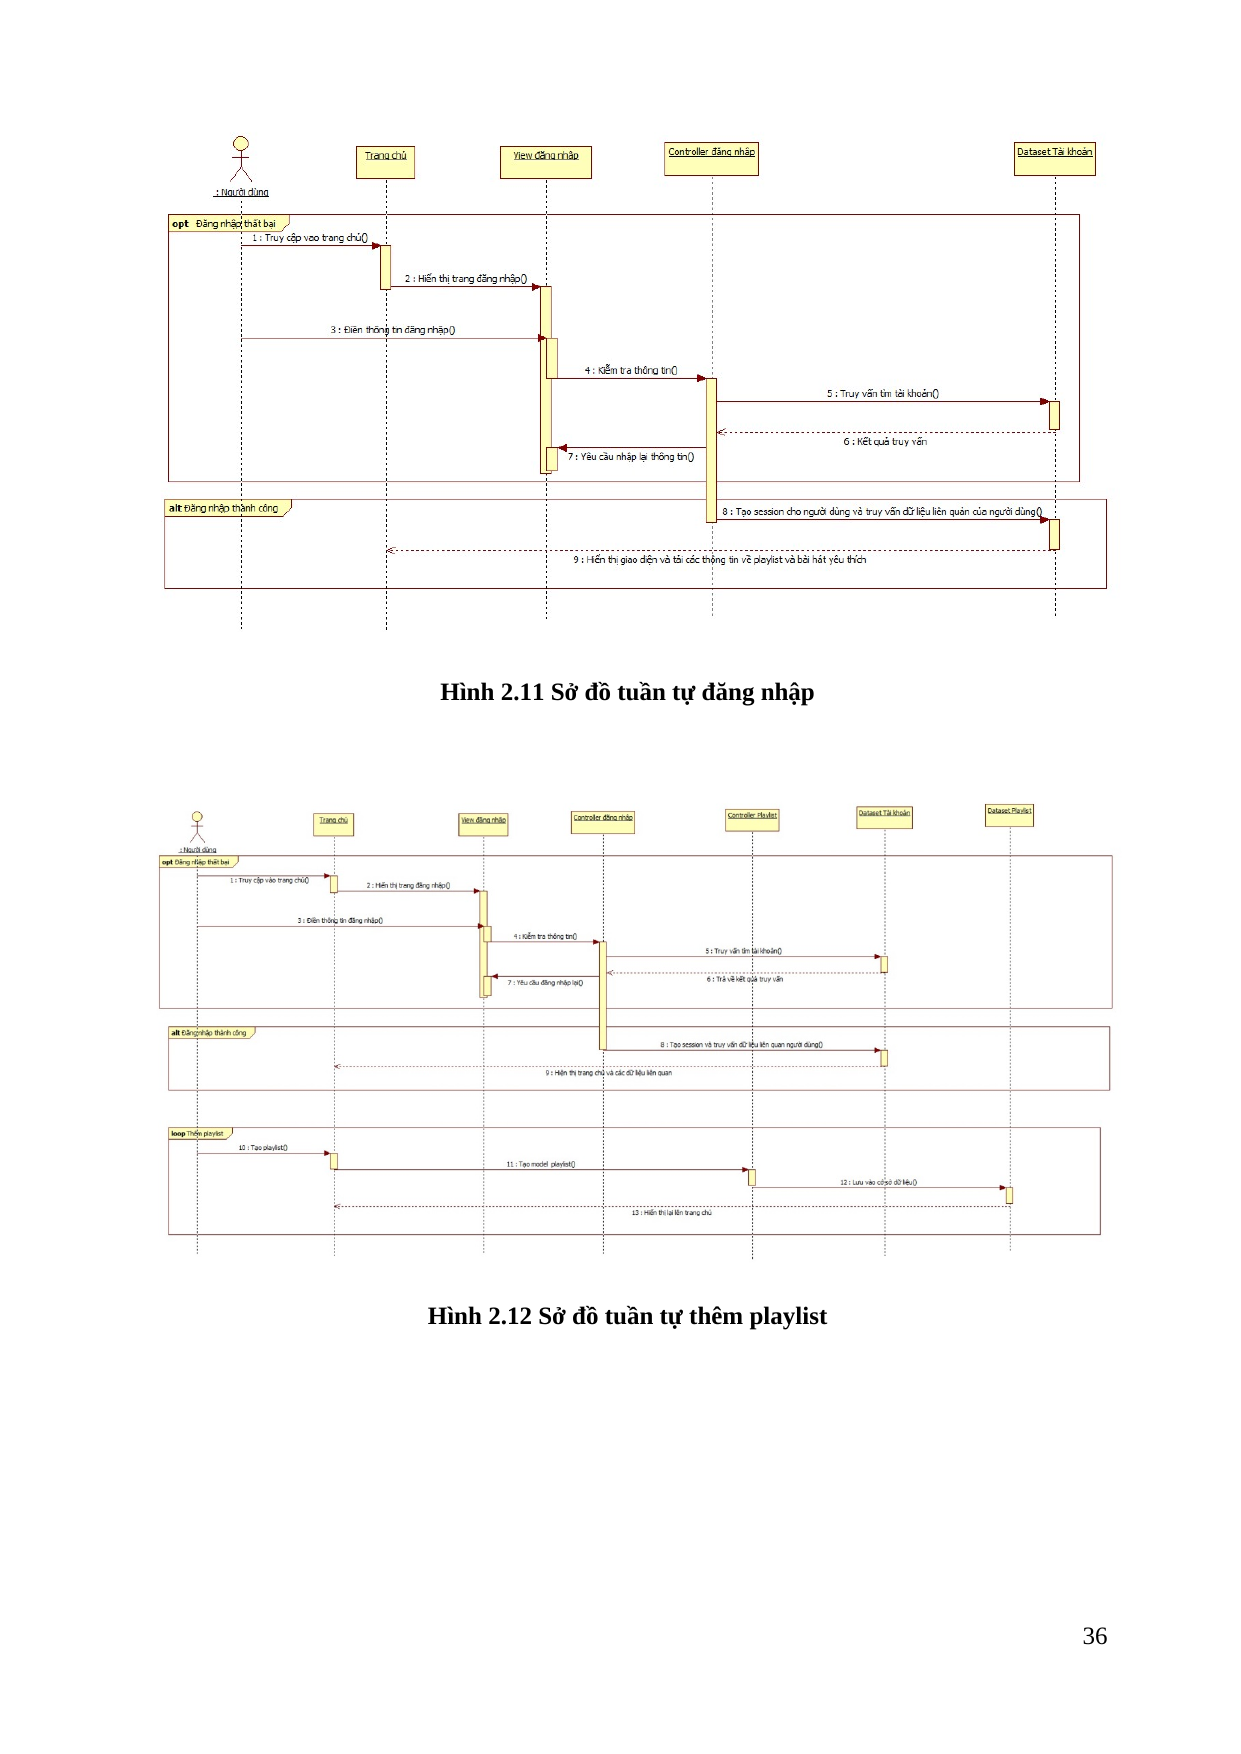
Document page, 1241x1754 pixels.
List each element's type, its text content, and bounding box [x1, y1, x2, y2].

picture [147, 792, 1123, 1272]
picture [147, 118, 1123, 649]
text Hình 2.12 Sở đồ tuần tự thêm playlist [148, 1301, 1107, 1330]
text Hình 2.11 Sở đồ tuần tự đăng nhập [148, 677, 1107, 706]
